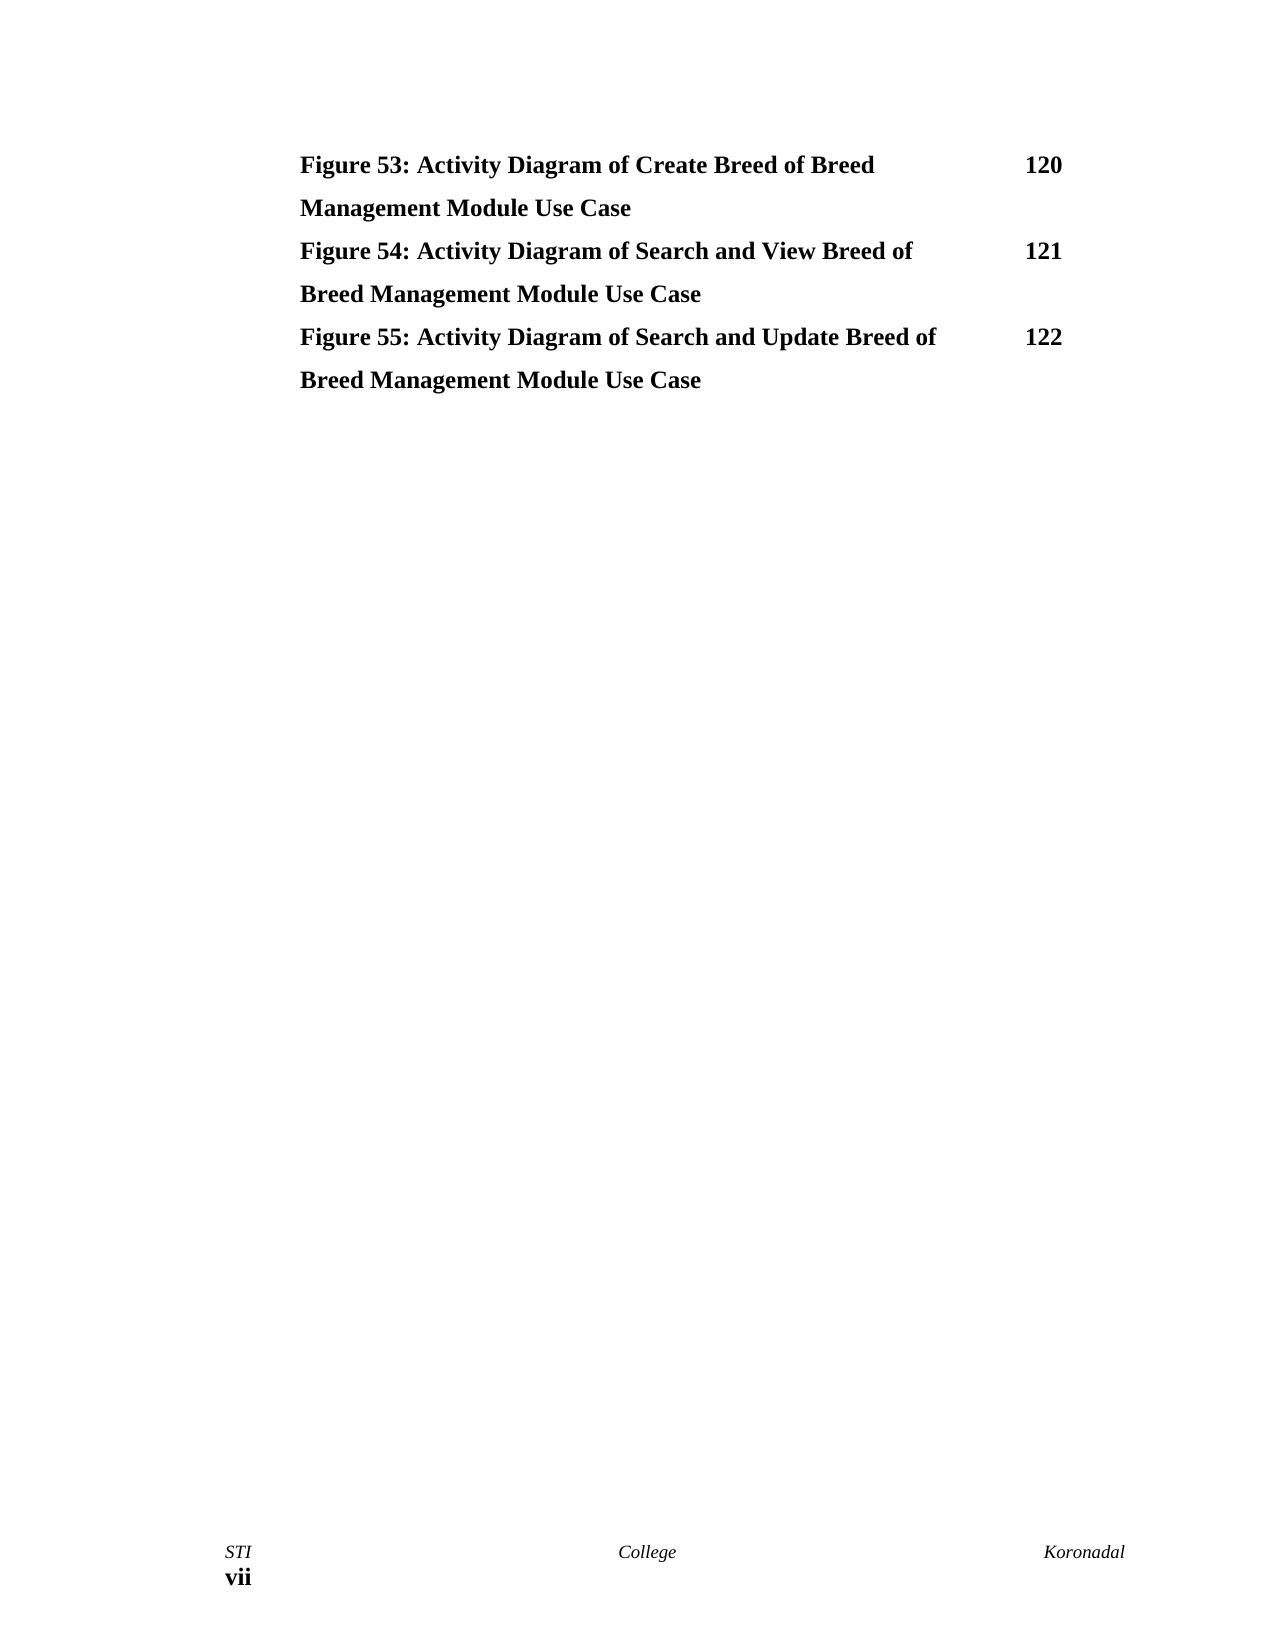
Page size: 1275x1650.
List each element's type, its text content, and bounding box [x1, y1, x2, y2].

text Figure 54: Activity Diagram of Search and View Breed of 121 [225, 236, 1125, 265]
text Breed Management Module Use Case [225, 366, 1125, 394]
text Management Module Use Case [225, 193, 1125, 222]
text Figure 53: Activity Diagram of Create Breed of Breed 120 [225, 150, 1125, 179]
text Figure 55: Activity Diagram of Search and Update Breed of 122 [225, 322, 1125, 351]
text Breed Management Module Use Case [225, 279, 1125, 308]
